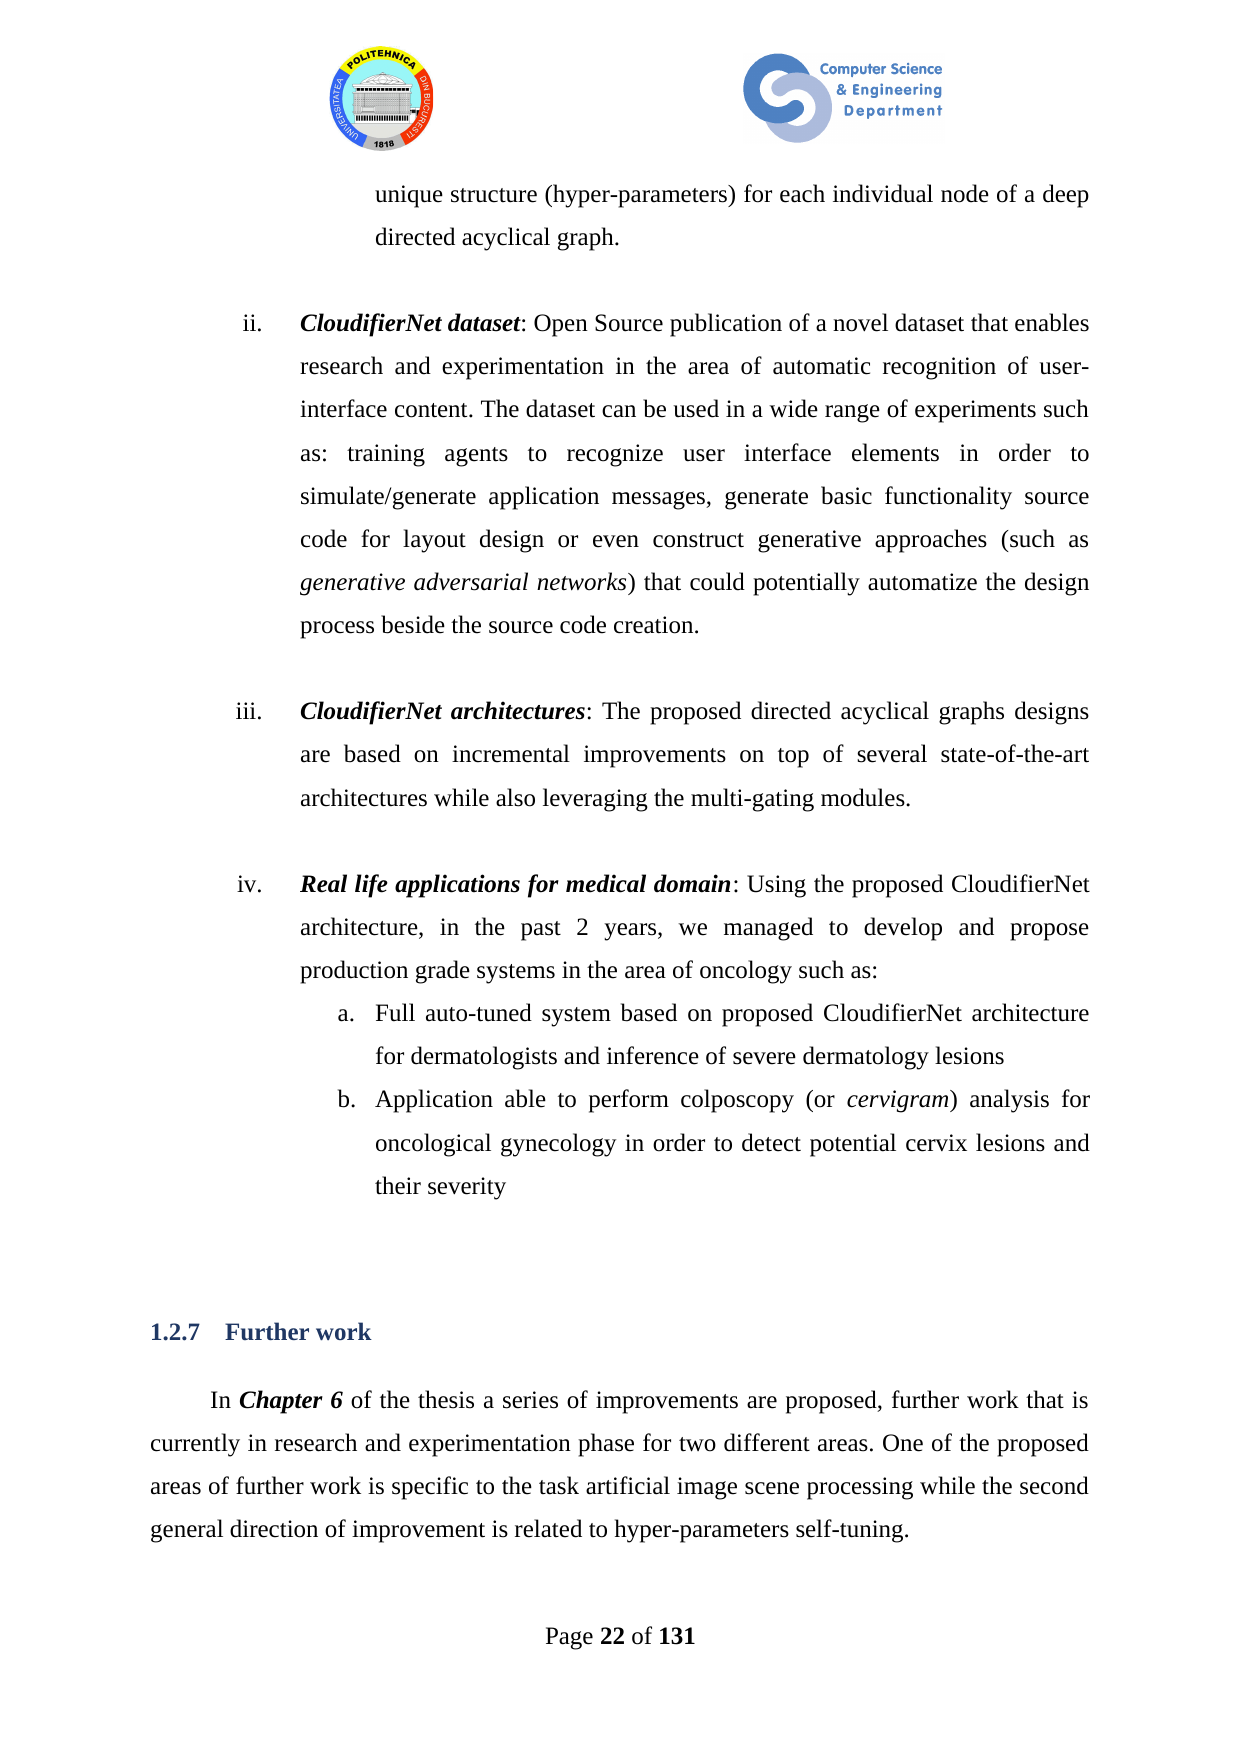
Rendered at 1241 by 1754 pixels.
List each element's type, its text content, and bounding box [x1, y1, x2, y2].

list CloudifierNet architectures: The proposed directed acyclical graphs designs are based on incremental improvements on top of several state-of-the-art architectures while also leveraging the multi-gating modules. [262, 696, 1090, 811]
text In Chapter 6 of the thesis a series of improvements are proposed, further work that is currently in research and experimentation phase for two different areas. One of the proposed areas of further work is specific to the task artificial image scene processing while the second general direction of improvement is related to hyper-parameters self-tuning. [150, 1385, 1090, 1543]
list Full auto-tuned system based on proposed CloudifierNet architecture for dermatologists and inference of severe dermatology lesions [337, 998, 1090, 1070]
subtitle Further work [150, 1317, 1090, 1346]
picture [329, 46, 434, 151]
list Application able to perform colposcopy (or cervigram) analysis for oncological gynecology in order to detect potential cervix lesions and their severity [337, 1084, 1090, 1199]
picture [742, 53, 946, 144]
list Real life applications for medical domain: Using the proposed CloudifierNet architecture, in the past 2 years, we managed to develop and propose production grade systems in the area of oncology such as: [262, 869, 1090, 984]
list CloudifierNet dataset: Open Source publication of a novel dataset that enables research and experimentation in the area of automatic recognition of user-interface content. The dataset can be used in a wide range of experiments such as: training agents to recognize user interface elements in order to simulate/generate application messages, generate basic functionality source code for layout design or even construct generative approaches (such as generative adversarial networks) that could potentially automatize the design process beside the source code creation. [262, 308, 1090, 639]
